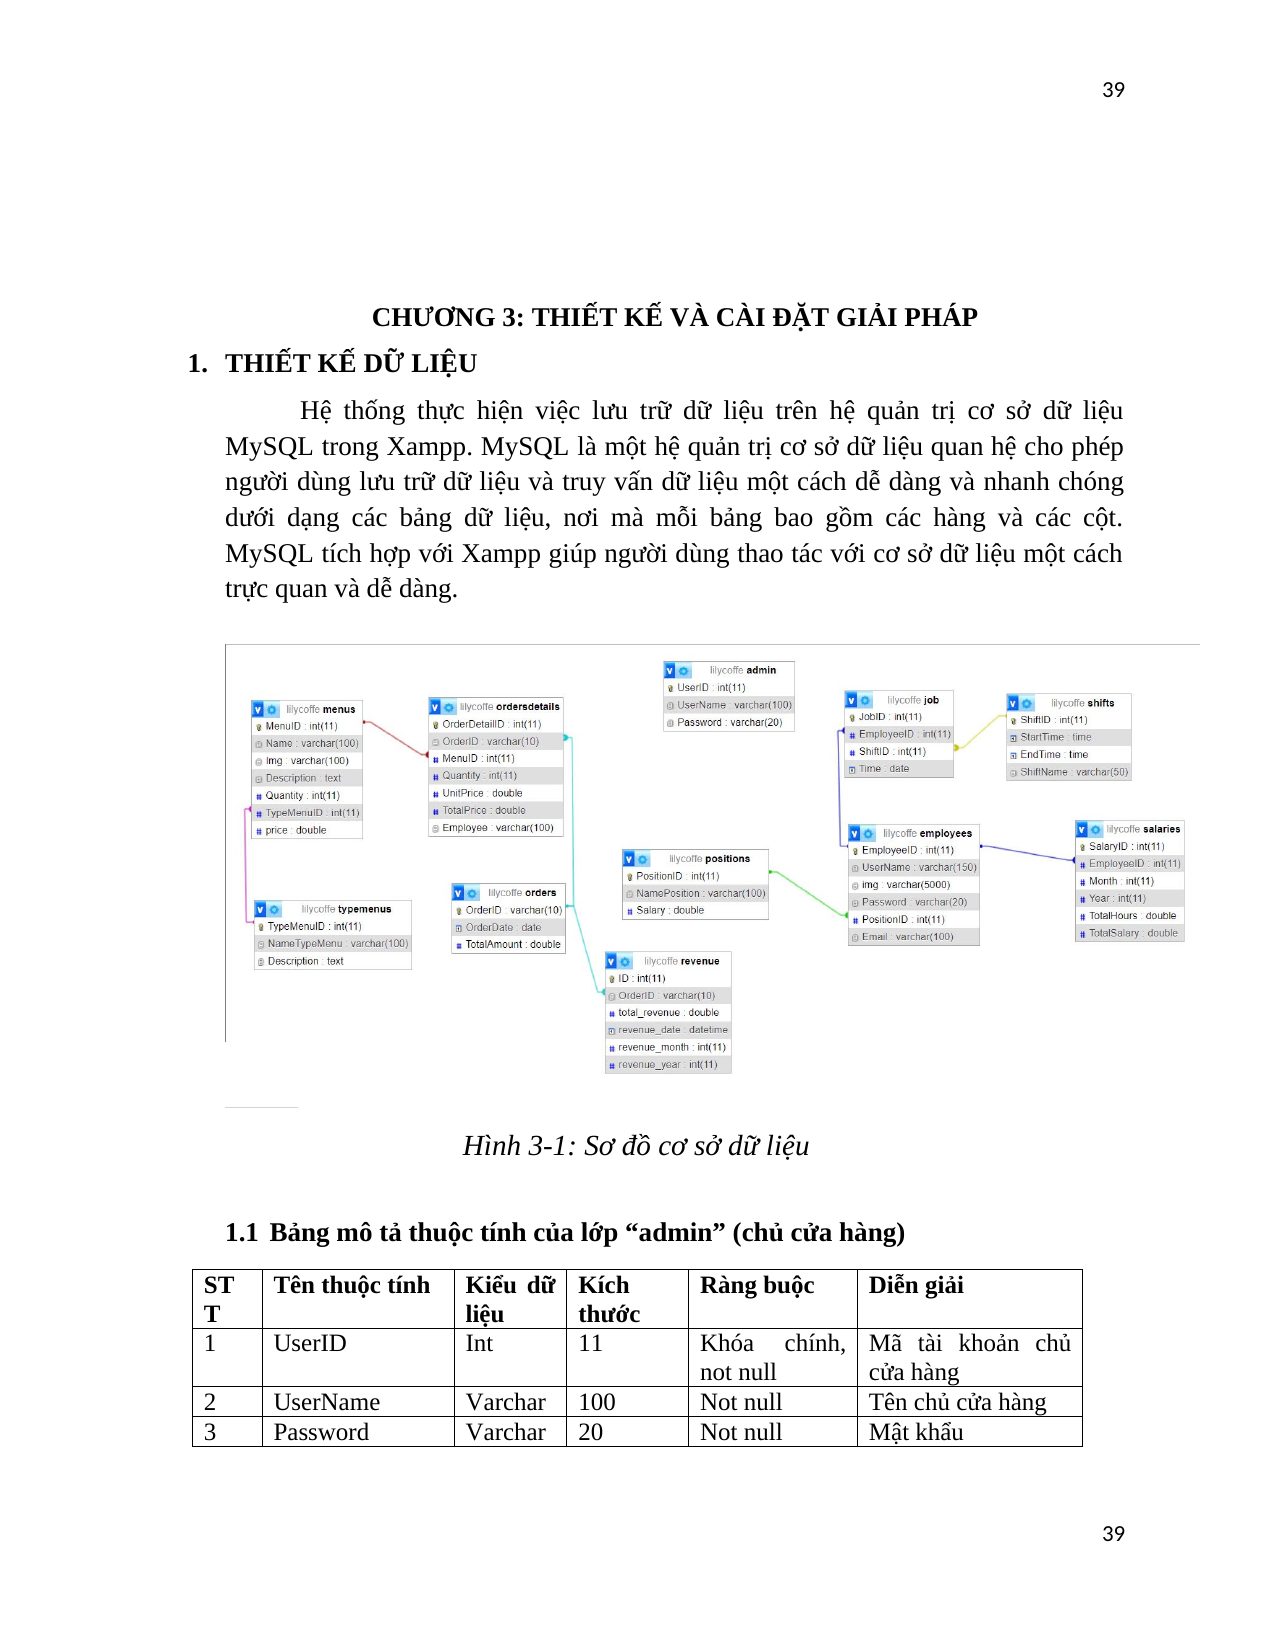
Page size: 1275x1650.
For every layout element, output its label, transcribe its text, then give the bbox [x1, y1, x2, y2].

text Hệ thống thực hiện việc lưu trữ dữ liệu trên hệ quản trị cơ sở dữ liệu MySQL trong Xampp. MySQL là một hệ quản trị cơ sở dữ liệu quan hệ cho phép người dùng lưu trữ dữ liệu và truy vấn dữ liệu một cách dễ dàng và nhanh chóng dưới dạng các bảng dữ liệu, nơi mà mỗi bảng bao gồm các hàng và các cột. MySQL tích hợp với Xampp giúp người dùng thao tác với cơ sở dữ liệu một cách trực quan và dễ dàng. [225, 394, 1125, 604]
picture [225, 644, 1200, 1108]
table_cell Not null [689, 1417, 857, 1446]
text Hình 3-1: Sơ đồ cơ sở dữ liệu [150, 1128, 1125, 1162]
table_header Diễn giải [858, 1270, 1082, 1327]
table_cell Not null [689, 1387, 857, 1416]
table_header Tên thuộc tính [263, 1270, 454, 1327]
table_cell Mã tài khoản chủ cửa hàng [858, 1329, 1082, 1386]
table_cell Mật khẩu [858, 1417, 1082, 1446]
table_header Ràng buộc [689, 1270, 857, 1327]
table_cell Password [263, 1417, 454, 1446]
table_cell 1 [193, 1329, 262, 1386]
table_cell 100 [567, 1387, 688, 1416]
text CHƯƠNG 3: THIẾT KẾ VÀ CÀI ĐẶT GIẢI PHÁP [225, 301, 1125, 332]
list THIẾT KẾ DỮ LIỆU [187, 347, 1125, 378]
table_cell 3 [193, 1417, 262, 1446]
table_cell Khóa chính, not null [689, 1329, 857, 1386]
table_cell UserID [263, 1329, 454, 1386]
table_header STT [193, 1270, 262, 1327]
table_cell Varchar [455, 1387, 566, 1416]
table_cell 11 [567, 1329, 688, 1386]
table_cell Tên chủ cửa hàng [858, 1387, 1082, 1416]
table_cell 20 [567, 1417, 688, 1446]
table_cell Int [455, 1329, 566, 1386]
table_header Kiểu dữ liệu [455, 1270, 566, 1327]
table_cell UserName [263, 1387, 454, 1416]
list Bảng mô tả thuộc tính của lớp “admin” (chủ cửa hàng) [225, 1217, 1125, 1248]
table_cell 2 [193, 1387, 262, 1416]
table_header Kích thước [567, 1270, 688, 1327]
table_cell Varchar [455, 1417, 566, 1446]
